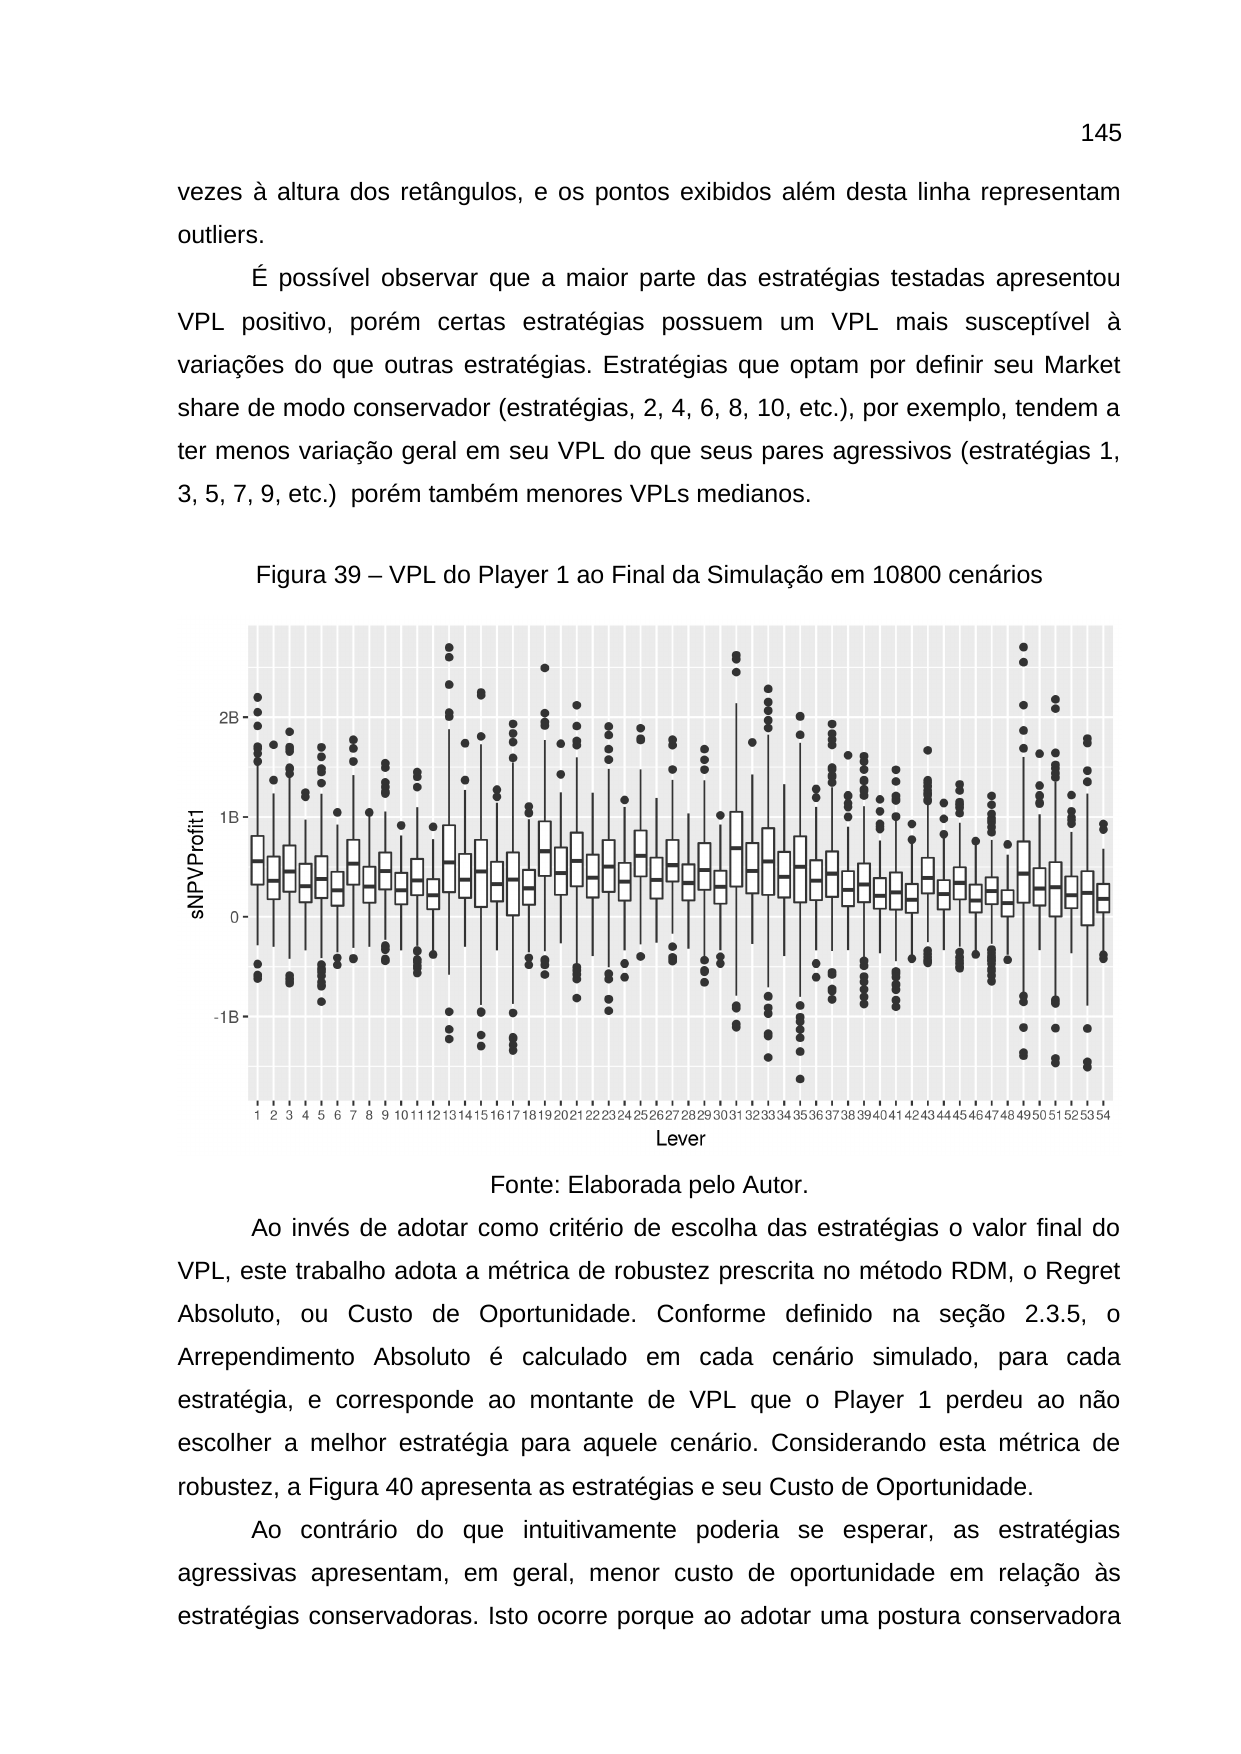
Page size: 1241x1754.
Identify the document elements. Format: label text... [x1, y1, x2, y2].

text Figura 39 – VPL do Player 1 ao Final da Simulação em 10800 cenários [177, 560, 1122, 588]
text É possível observar que a maior parte das estratégias testadas apresentou VPL positivo, porém certas estratégias possuem um VPL mais susceptível à variações do que outras estratégias. Estratégias que optam por definir seu Market share de modo conservador (estratégias, 2, 4, 6, 8, 10, etc.), por exemplo, tendem a ter menos variação geral em seu VPL do que seus pares agressivos (estratégias 1, 3, 5, 7, 9, etc.) porém também menores VPLs medianos. [177, 263, 1122, 508]
picture [177, 615, 1123, 1156]
text Fonte: Elaborada pelo Autor. [177, 1169, 1122, 1198]
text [177, 177, 1122, 249]
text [177, 1514, 1122, 1629]
text Ao invés de adotar como critério de escolha das estratégias o valor final do VPL, este trabalho adota a métrica de robustez prescrita no método RDM, o Regret Absoluto, ou Custo de Oportunidade. Conforme definido na seção 2.3.5, o Arrependimento Absoluto é calculado em cada cenário simulado, para cada estratégia, e corresponde ao montante de VPL que o Player 1 perdeu ao não escolher a melhor estratégia para aquele cenário. Considerando esta métrica de robustez, a Figura 38 apresenta as estratégias e seu Custo de Oportunidade. [177, 1213, 1122, 1500]
